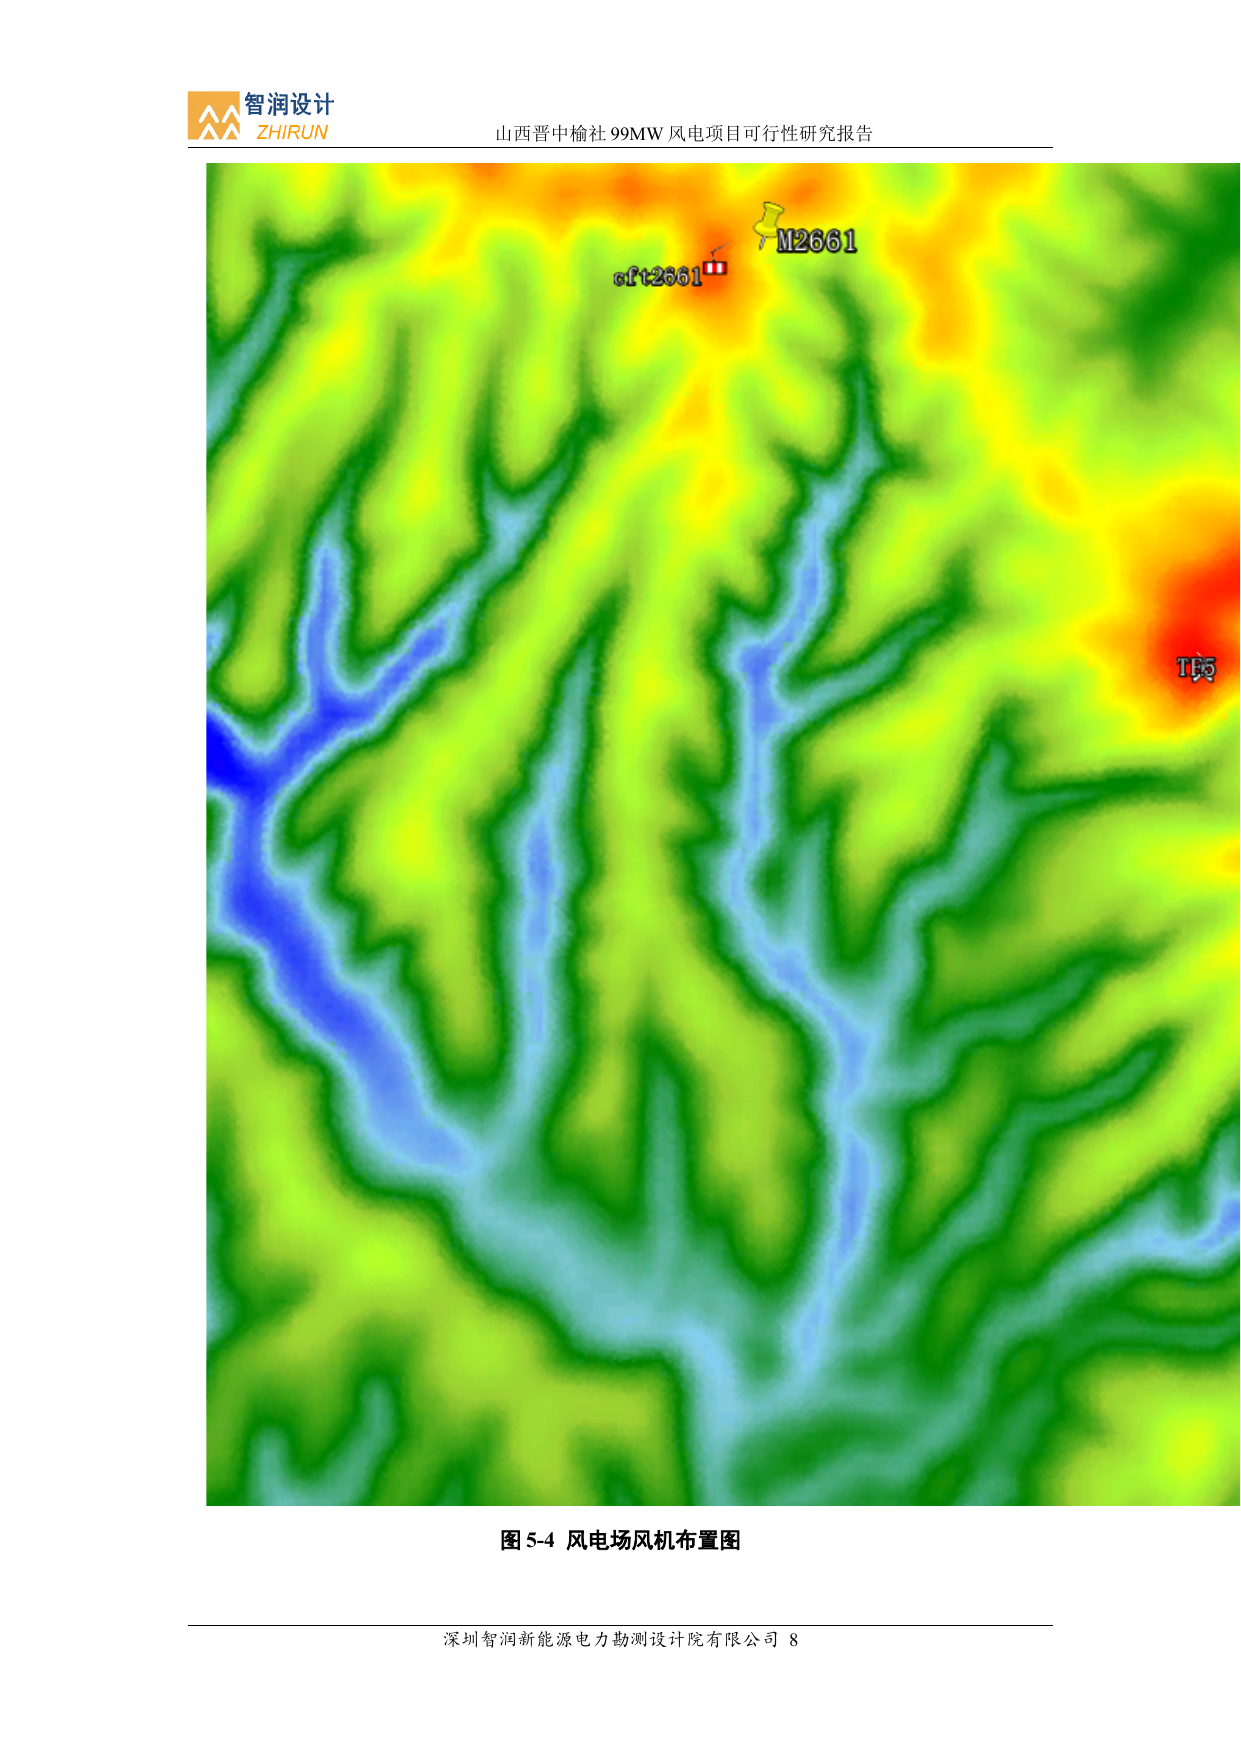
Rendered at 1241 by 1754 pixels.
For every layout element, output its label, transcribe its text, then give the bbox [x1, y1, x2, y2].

picture [206, 163, 1241, 1506]
picture [187, 88, 335, 141]
text 图5-4 风电场风机布置图 [187, 1522, 1053, 1556]
